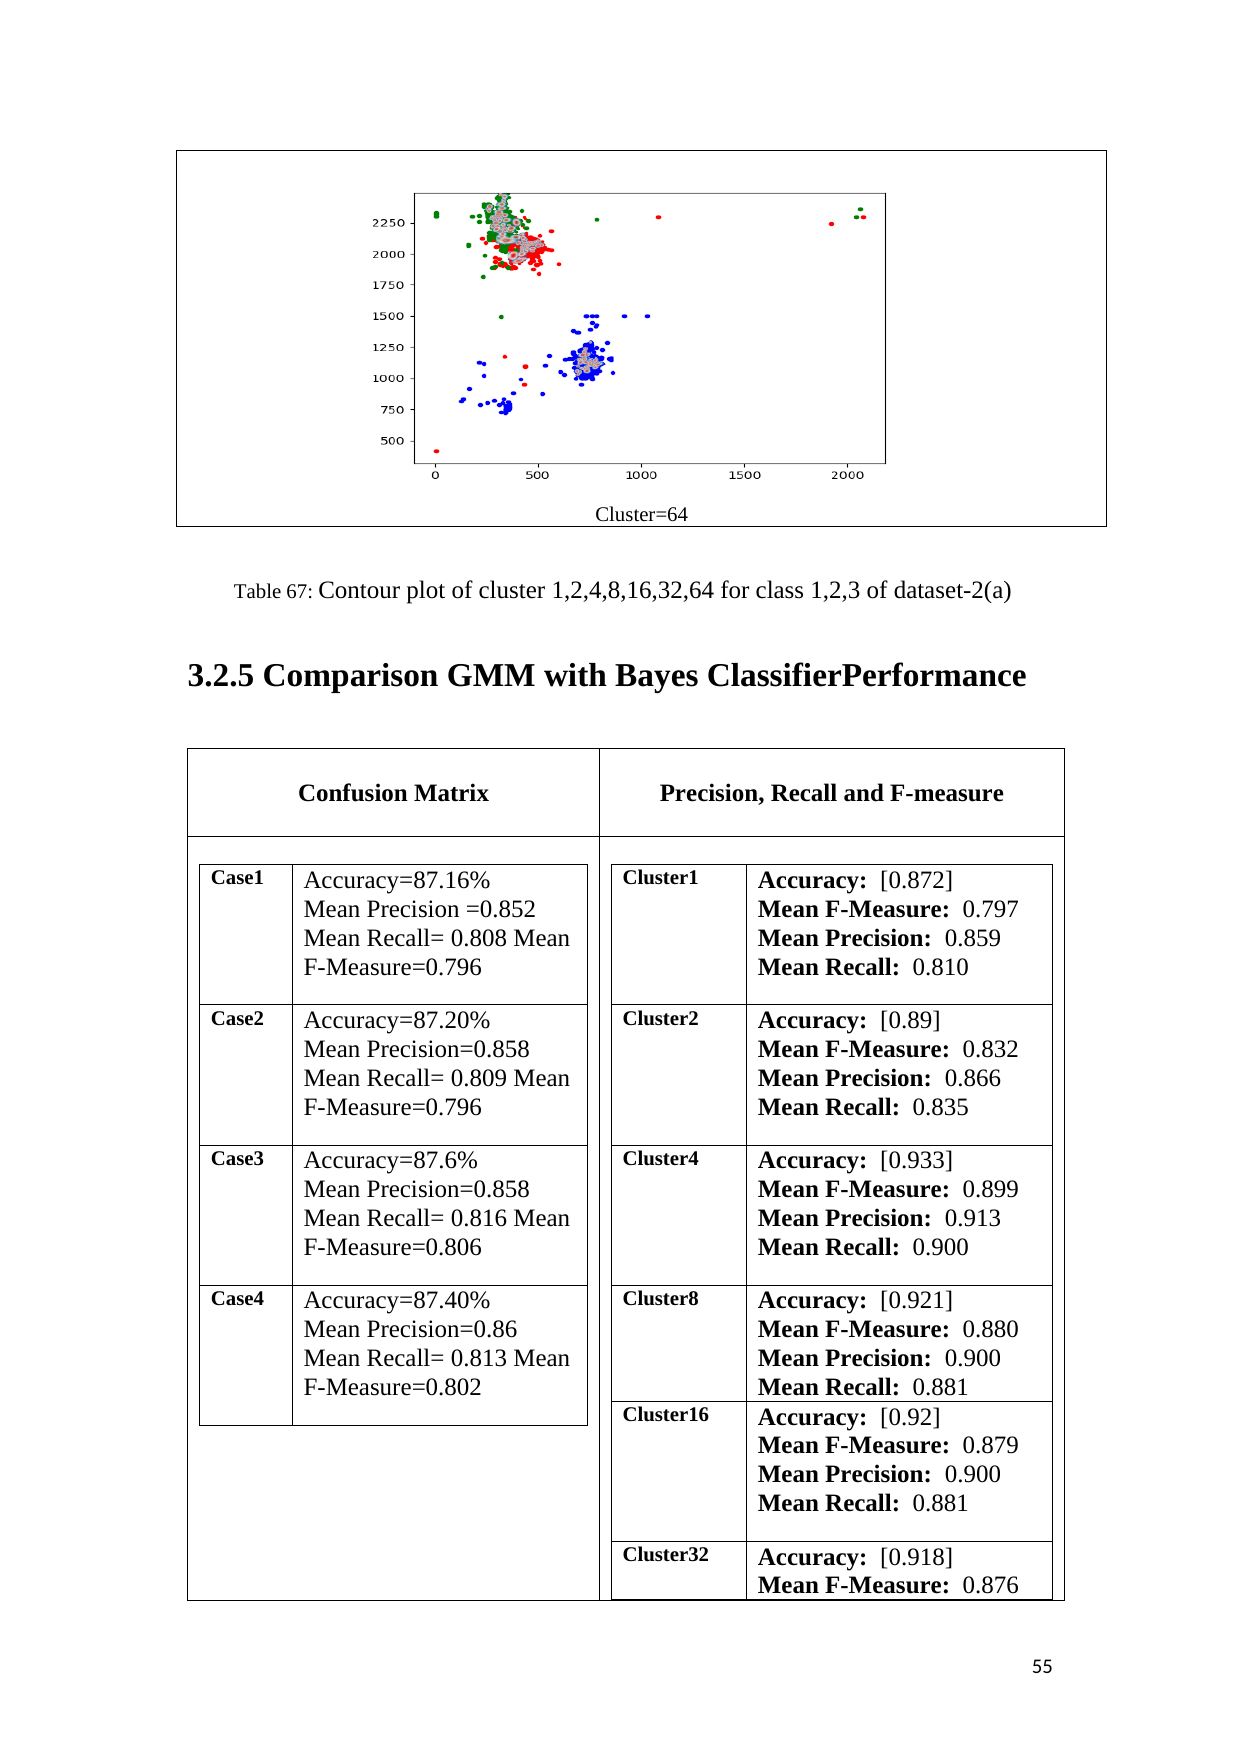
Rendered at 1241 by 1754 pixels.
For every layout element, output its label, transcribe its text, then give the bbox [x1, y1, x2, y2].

table_cell Cluster=64 [177, 151, 1106, 526]
table_cell [188, 837, 599, 1600]
picture [338, 151, 945, 502]
table_header Confusion Matrix [188, 749, 599, 836]
table_cell [600, 837, 1064, 1600]
subtitle 3.2.5 Comparison GMM with Bayes ClassifierPerformance [187, 655, 1053, 693]
table_header Precision, Recall and F-measure [600, 749, 1064, 836]
text Table 67: Contour plot of cluster 1,2,4,8,16,32,64 for class 1,2,3 of dataset-2(a) [187, 575, 1053, 604]
